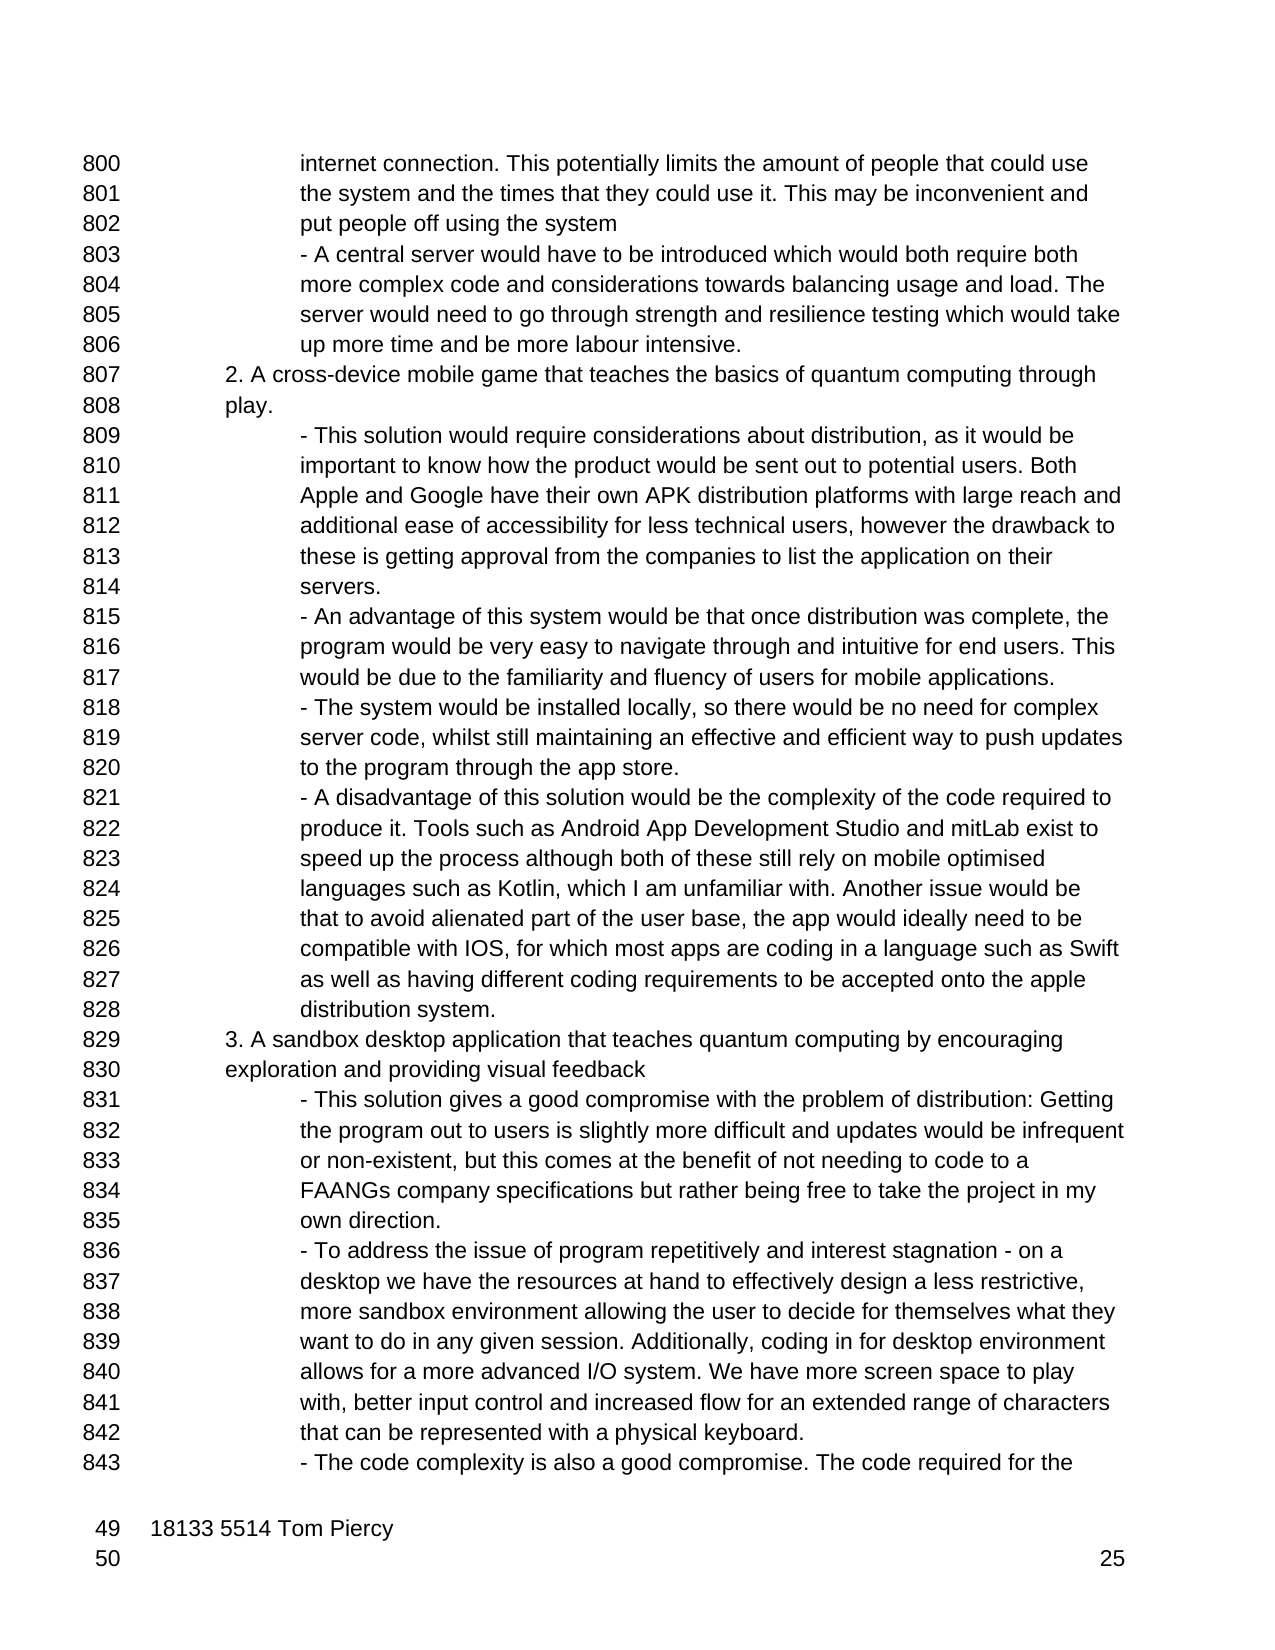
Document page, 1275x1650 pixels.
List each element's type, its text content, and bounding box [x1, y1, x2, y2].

text - The system would be installed locally, so there would be no need for complex server code, whilst still maintaining an effective and efficient way to push updates to the program through the app store. [300, 694, 1125, 781]
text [300, 1237, 1125, 1475]
text - This solution gives a good compromise with the problem of distribution: Getting the program out to users is slightly more difficult and updates would be infrequent or non-existent, but this comes at the benefit of not needing to code to a FAANGs company specifications but rather being free to take the project in my own direction. [300, 1086, 1125, 1234]
text 3. A sandbox desktop application that teaches quantum computing by encouraging exploration and providing visual feedback [225, 1026, 1125, 1083]
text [300, 150, 1125, 358]
text - This solution would require considerations about distribution, as it would be important to know how the product would be sent out to potential users. Both Apple and Google have their own APK distribution platforms with large reach and additional ease of accessibility for less technical users, however the drawback to these is getting approval from the companies to list the application on their servers. - An advantage of this system would be that once distribution was complete, the program would be very easy to navigate through and intuitive for end users. This would be due to the familiarity and fluency of users for mobile applications. [300, 422, 1125, 690]
text 2. A cross-device mobile game that teaches the basics of quantum computing through play. [225, 361, 1125, 418]
text - A disadvantage of this solution would be the complexity of the code required to produce it. Tools such as Android App Development Studio and mitLab exist to speed up the process although both of these still rely on mobile optimised languages such as Kotlin, which I am unfamiliar with. Another issue would be that to avoid alienated part of the user base, the app would ideally need to be compatible with IOS, for which most apps are coding in a language such as Swift as well as having different coding requirements to be accepted onto the apple distribution system. [300, 784, 1125, 1022]
